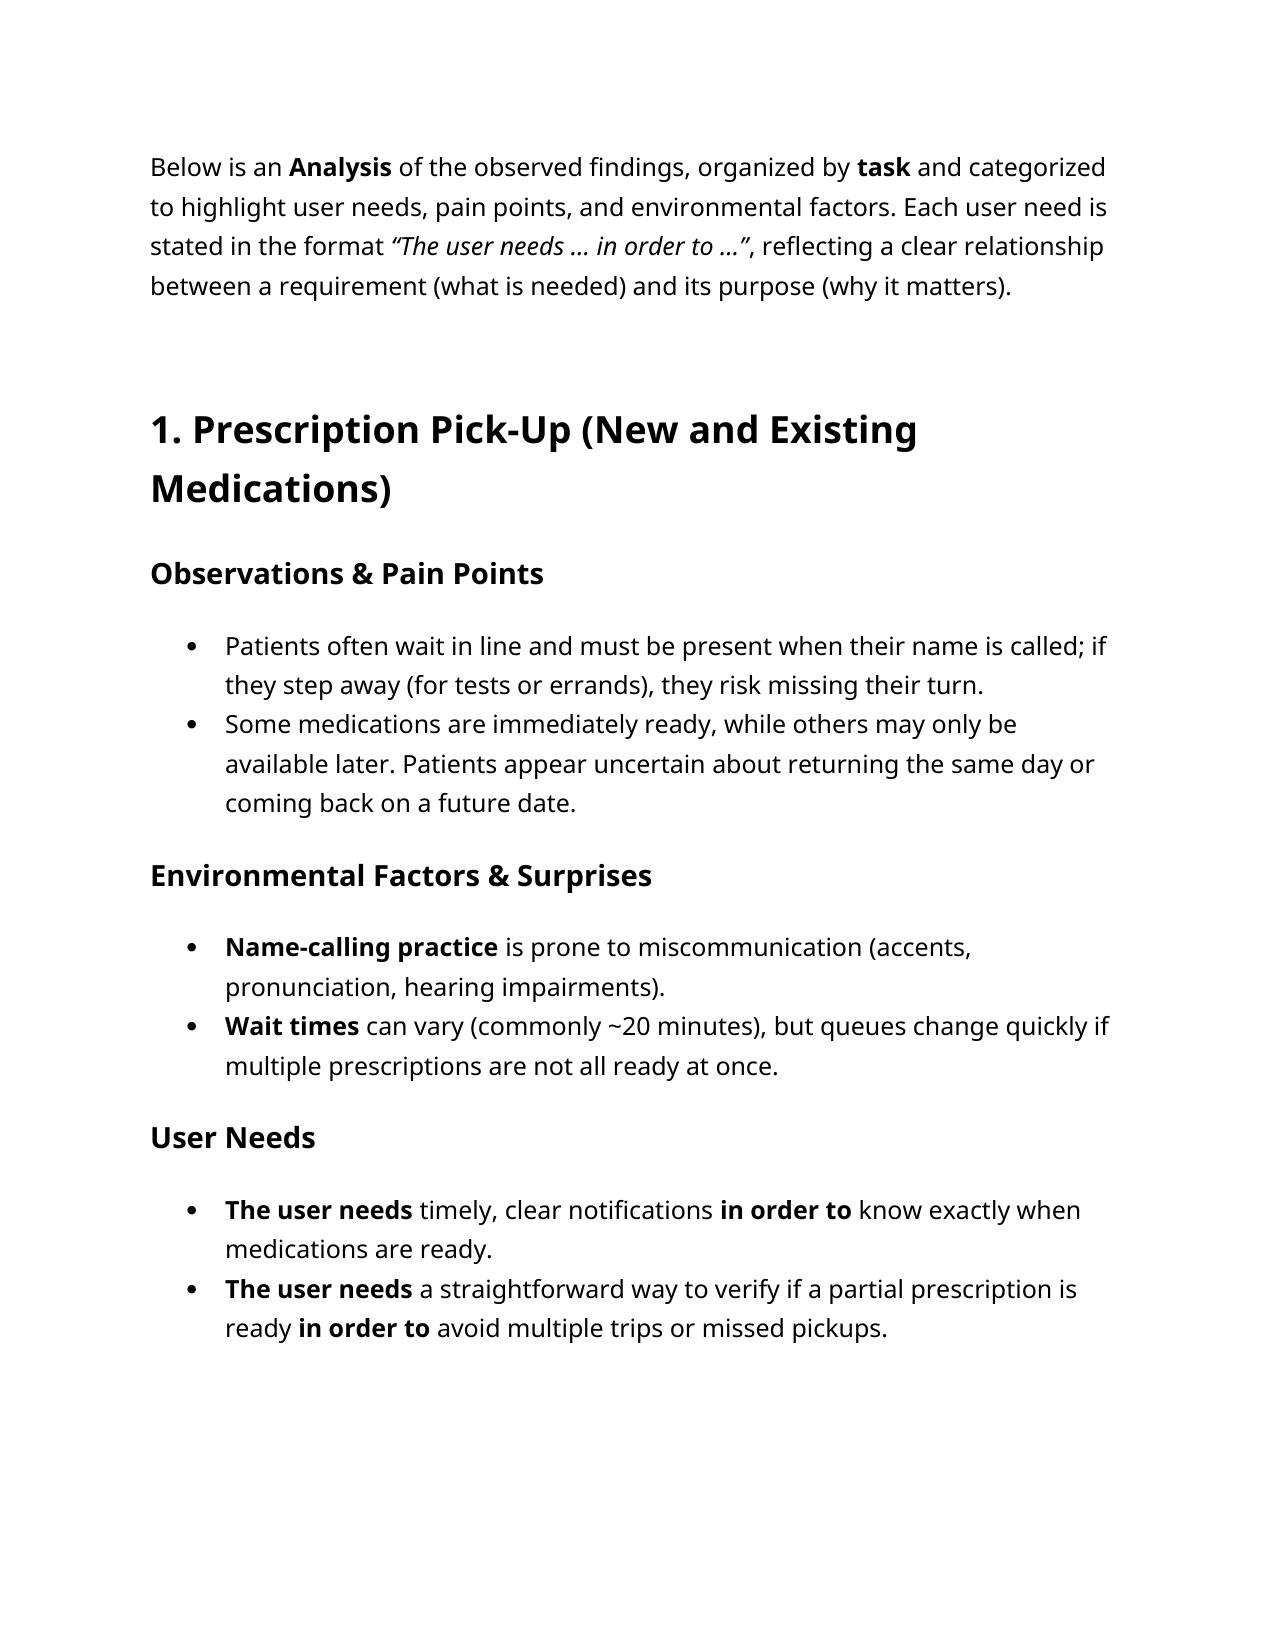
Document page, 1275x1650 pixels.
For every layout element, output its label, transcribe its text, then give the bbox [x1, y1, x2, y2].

list The user needs a straightforward way to verify if a partial prescription is ready in order to avoid multiple trips or missed pickups. [187, 1271, 1125, 1345]
list Name-calling practice is prone to miscommunication (accents, pronunciation, hearing impairments). [187, 930, 1125, 1004]
subtitle Environmental Factors & Surprises [150, 855, 1125, 894]
subtitle 1. Prescription Pick-Up (New and Existing Medications) [150, 403, 1125, 514]
subtitle Observations & Pain Points [150, 553, 1125, 593]
list Patients often wait in line and must be present when their name is called; if they step away (for tests or errands), they risk missing their turn. [187, 628, 1125, 702]
text Below is an Analysis of the observed findings, organized by task and categorized to highlight user needs, pain points, and environmental factors. Each user need is stated in the format “The user needs … in order to …”, reflecting a clear relationship between a requirement (what is needed) and its purpose (why it matters). [150, 150, 1125, 302]
list Some medications are immediately ready, while others may only be available later. Patients appear uncertain about returning the same day or coming back on a future date. [187, 707, 1125, 820]
list The user needs timely, clear notifications in order to know exactly when medications are ready. [187, 1192, 1125, 1266]
subtitle User Needs [150, 1117, 1125, 1157]
list Wait times can vary (commonly ~20 minutes), but queues change quickly if multiple prescriptions are not all ready at once. [187, 1009, 1125, 1083]
